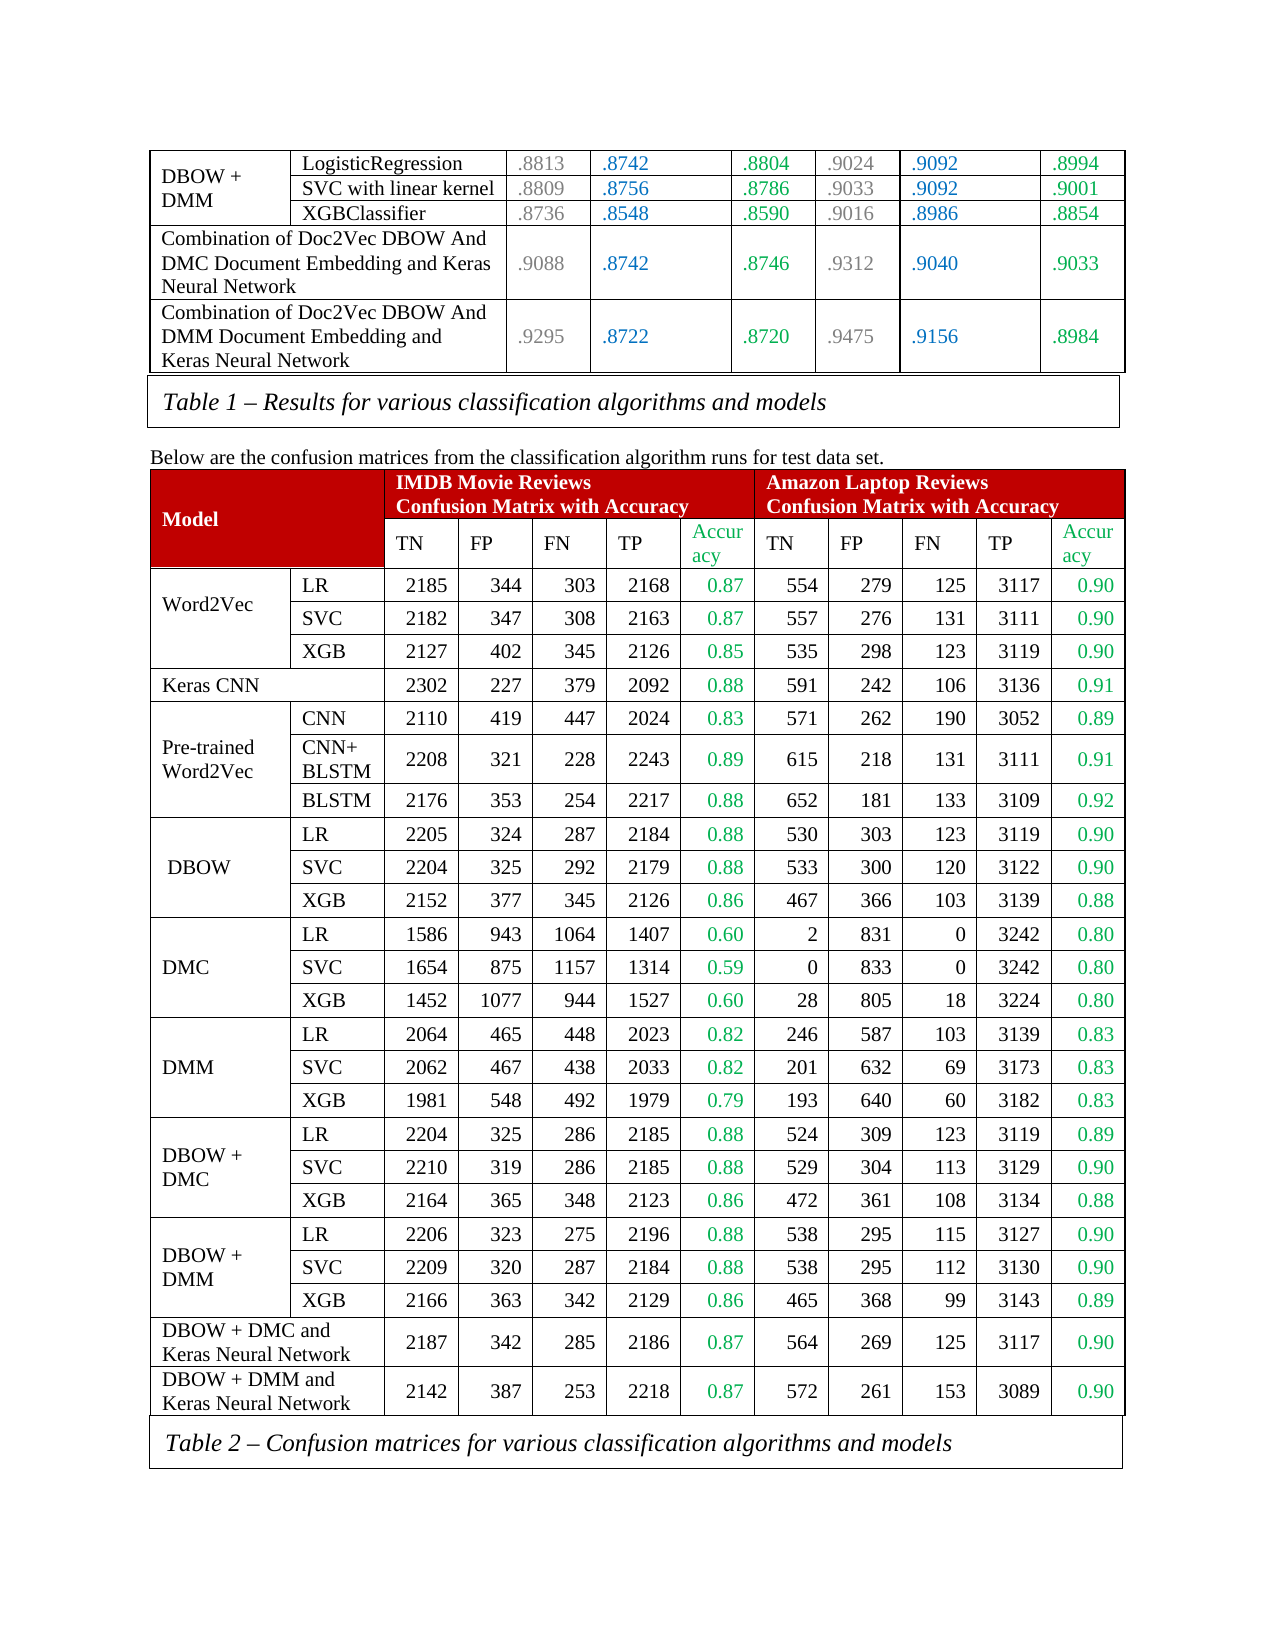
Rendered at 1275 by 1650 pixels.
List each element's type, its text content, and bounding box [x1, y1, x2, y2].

table_cell 2204 [385, 851, 458, 883]
table_cell 295 [829, 1251, 902, 1283]
table_cell 0.87 [681, 1367, 754, 1415]
table_cell TP [607, 519, 680, 567]
table_cell 0.90 [1052, 635, 1124, 667]
table_cell DBOW [151, 818, 290, 917]
table_cell 131 [903, 602, 976, 634]
table_cell 448 [533, 1018, 606, 1050]
table_cell 2208 [385, 735, 458, 783]
table_cell 377 [459, 884, 532, 917]
table_cell 348 [533, 1184, 606, 1217]
table_cell 2185 [607, 1118, 680, 1150]
table_cell 2185 [385, 569, 458, 601]
table_cell 1527 [607, 984, 680, 1017]
table_cell .9040 [901, 226, 1040, 298]
table_cell 1407 [607, 918, 680, 950]
table_cell 3242 [977, 951, 1051, 983]
table_cell 113 [903, 1151, 976, 1183]
table_cell 943 [459, 918, 532, 950]
table_cell 287 [533, 1251, 606, 1283]
table_cell 2126 [607, 635, 680, 667]
table_cell Accuracy [681, 519, 754, 567]
table_cell 0.60 [681, 984, 754, 1017]
table_cell 2152 [385, 884, 458, 917]
text Below are the confusion matrices from the classification algorithm runs for test data set. [150, 445, 1125, 469]
table_cell 2185 [607, 1151, 680, 1183]
table_cell 228 [533, 735, 606, 783]
table_cell 320 [459, 1251, 532, 1283]
table_cell 3089 [977, 1367, 1051, 1415]
table_cell 2024 [607, 702, 680, 734]
table_cell 218 [829, 735, 902, 783]
table_cell FN [533, 519, 606, 567]
table_cell 1654 [385, 951, 458, 983]
table_cell 325 [459, 1118, 532, 1150]
table_cell 0.88 [681, 1218, 754, 1250]
table_header Amazon Laptop Reviews Confusion Matrix with Accuracy [755, 470, 1124, 518]
table_cell 2186 [607, 1318, 680, 1366]
table_cell 0.90 [1052, 1218, 1124, 1250]
table_cell FP [829, 519, 902, 567]
table_cell DMM [151, 1018, 290, 1117]
table_cell 2205 [385, 818, 458, 850]
table_cell 0.83 [1052, 1051, 1124, 1083]
table_cell 0.87 [681, 1318, 754, 1366]
table_cell .8984 [1041, 300, 1124, 372]
table_cell 285 [533, 1318, 606, 1366]
table_cell 3182 [977, 1084, 1051, 1117]
table_cell 0.88 [681, 784, 754, 817]
table_cell 0.87 [681, 569, 754, 601]
table_cell CNN [291, 702, 384, 734]
table_cell 0.88 [681, 818, 754, 850]
table_cell SVC [291, 1151, 384, 1183]
table_cell .9295 [507, 300, 590, 372]
table_cell 3111 [977, 602, 1051, 634]
table_cell 286 [533, 1118, 606, 1150]
table_cell 123 [903, 818, 976, 850]
table_cell 3242 [977, 918, 1051, 950]
table_cell 0.88 [681, 669, 754, 701]
table_cell 3122 [977, 851, 1051, 883]
table_cell 279 [829, 569, 902, 601]
table_cell 69 [903, 1051, 976, 1083]
table_cell 2033 [607, 1051, 680, 1083]
table_cell 286 [533, 1151, 606, 1183]
table_cell 3129 [977, 1151, 1051, 1183]
table_cell 2206 [385, 1218, 458, 1250]
table_cell 1452 [385, 984, 458, 1017]
table_cell Keras CNN [151, 669, 384, 701]
table_cell 0.80 [1052, 984, 1124, 1017]
table_cell 303 [533, 569, 606, 601]
table_cell 2092 [607, 669, 680, 701]
table_cell 387 [459, 1367, 532, 1415]
table_cell 1981 [385, 1084, 458, 1117]
table_cell CNN+ BLSTM [291, 735, 384, 783]
table_cell 0.91 [1052, 735, 1124, 783]
table_cell 0.88 [681, 1251, 754, 1283]
table_cell 2196 [607, 1218, 680, 1250]
table_cell 2110 [385, 702, 458, 734]
table_cell 0 [755, 951, 828, 983]
table_cell LR [291, 1218, 384, 1250]
table_cell 0.92 [1052, 784, 1124, 817]
table_cell 3139 [977, 884, 1051, 917]
table_cell SVC [291, 602, 384, 634]
table_cell 2176 [385, 784, 458, 817]
table_cell 125 [903, 569, 976, 601]
table_cell DBOW + DMC and Keras Neural Network [151, 1318, 384, 1366]
table_cell 0.86 [681, 1184, 754, 1217]
table_cell 242 [829, 669, 902, 701]
table_cell 0.80 [1052, 951, 1124, 983]
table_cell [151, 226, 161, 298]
table_cell 0.90 [1052, 1251, 1124, 1283]
table_cell 0 [903, 951, 976, 983]
table_cell SVC [291, 851, 384, 883]
table_cell 261 [829, 1367, 902, 1415]
table_cell Pre-trained Word2Vec [151, 702, 290, 817]
table_cell 2179 [607, 851, 680, 883]
table_cell 246 [755, 1018, 828, 1050]
table_cell 304 [829, 1151, 902, 1183]
table_cell 2184 [607, 818, 680, 850]
table_cell 2302 [385, 669, 458, 701]
table_cell 3117 [977, 1318, 1051, 1366]
table_cell 467 [755, 884, 828, 917]
table_cell 0.90 [1052, 1367, 1124, 1415]
table_cell 323 [459, 1218, 532, 1250]
table_cell 2123 [607, 1184, 680, 1217]
table_cell 115 [903, 1218, 976, 1250]
table_cell 1979 [607, 1084, 680, 1117]
table_cell DBOW + DMC [151, 1118, 290, 1217]
table_cell 347 [459, 602, 532, 634]
table_cell 640 [829, 1084, 902, 1117]
table_cell DBOW + DMM [151, 1218, 290, 1317]
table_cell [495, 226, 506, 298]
table_cell 133 [903, 784, 976, 817]
table_cell 0.59 [681, 951, 754, 983]
table_cell 0.88 [681, 1118, 754, 1150]
table_cell 529 [755, 1151, 828, 1183]
table_cell FN [903, 519, 976, 567]
table_cell 120 [903, 851, 976, 883]
table_cell 0.90 [1052, 1151, 1124, 1183]
table_cell 254 [533, 784, 606, 817]
table_cell 472 [755, 1184, 828, 1217]
table_cell 467 [459, 1051, 532, 1083]
table_cell .8720 [732, 300, 815, 372]
table_cell 227 [459, 669, 532, 701]
table_cell 3117 [977, 569, 1051, 601]
table_cell 368 [829, 1284, 902, 1317]
table_cell 2243 [607, 735, 680, 783]
table_cell 805 [829, 984, 902, 1017]
table_cell 106 [903, 669, 976, 701]
table_cell 18 [903, 984, 976, 1017]
table_cell 342 [533, 1284, 606, 1317]
table_cell 530 [755, 818, 828, 850]
table_cell 587 [829, 1018, 902, 1050]
table_cell 548 [459, 1084, 532, 1117]
table_cell 591 [755, 669, 828, 701]
table_cell 0.89 [1052, 1284, 1124, 1317]
table_cell 3136 [977, 669, 1051, 701]
table_cell 193 [755, 1084, 828, 1117]
table_cell 0.90 [1052, 569, 1124, 601]
table_cell 103 [903, 1018, 976, 1050]
table_cell LR [291, 1018, 384, 1050]
table_cell 2126 [607, 884, 680, 917]
table_cell .8722 [591, 300, 731, 372]
table_cell 2163 [607, 602, 680, 634]
table_cell 2209 [385, 1251, 458, 1283]
table_cell 3052 [977, 702, 1051, 734]
table_cell Accuracy [1052, 519, 1124, 567]
table_cell 2182 [385, 602, 458, 634]
table_cell 99 [903, 1284, 976, 1317]
table_cell 0.88 [1052, 884, 1124, 917]
table_cell 363 [459, 1284, 532, 1317]
table_cell 2210 [385, 1151, 458, 1183]
table_cell 0.86 [681, 1284, 754, 1317]
table_cell 0.83 [1052, 1018, 1124, 1050]
table_cell XGB [291, 984, 384, 1017]
table_cell LR [291, 569, 384, 601]
table_cell 557 [755, 602, 828, 634]
table_cell 2 [755, 918, 828, 950]
table_cell 2164 [385, 1184, 458, 1217]
table_cell 2166 [385, 1284, 458, 1317]
table_cell LR [291, 918, 384, 950]
table_cell 2218 [607, 1367, 680, 1415]
table_cell 0.83 [681, 702, 754, 734]
table_cell 353 [459, 784, 532, 817]
table_cell XGB [291, 884, 384, 917]
table_cell 253 [533, 1367, 606, 1415]
table_cell 652 [755, 784, 828, 817]
table_cell TN [385, 519, 458, 567]
table_cell 615 [755, 735, 828, 783]
table_cell 0 [903, 918, 976, 950]
table_cell 1157 [533, 951, 606, 983]
table_cell 554 [755, 569, 828, 601]
table_cell 2023 [607, 1018, 680, 1050]
table_cell 524 [755, 1118, 828, 1150]
table_cell 365 [459, 1184, 532, 1217]
table_cell 465 [755, 1284, 828, 1317]
table_cell 131 [903, 735, 976, 783]
table_cell 0.89 [1052, 702, 1124, 734]
table_cell TN [755, 519, 828, 567]
table_cell 321 [459, 735, 532, 783]
table_cell SVC [291, 1251, 384, 1283]
table_cell 831 [829, 918, 902, 950]
table_cell 262 [829, 702, 902, 734]
table_cell 1586 [385, 918, 458, 950]
table_cell 875 [459, 951, 532, 983]
table_cell 3224 [977, 984, 1051, 1017]
table_cell 3134 [977, 1184, 1051, 1217]
table_cell 572 [755, 1367, 828, 1415]
table_cell 2184 [607, 1251, 680, 1283]
table_cell .8742 [591, 226, 731, 298]
table_cell 366 [829, 884, 902, 917]
table_cell 60 [903, 1084, 976, 1117]
table_cell 309 [829, 1118, 902, 1150]
table_cell 3139 [977, 1018, 1051, 1050]
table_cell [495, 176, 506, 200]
table_cell .9156 [901, 300, 1040, 372]
table_cell 292 [533, 851, 606, 883]
table_cell 28 [755, 984, 828, 1017]
table_cell FP [459, 519, 532, 567]
table_cell 0.85 [681, 635, 754, 667]
table_cell 438 [533, 1051, 606, 1083]
table_cell 0.90 [1052, 851, 1124, 883]
table_cell 1077 [459, 984, 532, 1017]
table_cell 123 [903, 635, 976, 667]
table_cell 319 [459, 1151, 532, 1183]
table_cell LR [291, 1118, 384, 1150]
table_cell 0.83 [1052, 1084, 1124, 1117]
table_cell 300 [829, 851, 902, 883]
table_cell 324 [459, 818, 532, 850]
table_cell 0.86 [681, 884, 754, 917]
table_cell 112 [903, 1251, 976, 1283]
table_cell 833 [829, 951, 902, 983]
table_cell 492 [533, 1084, 606, 1117]
table_cell .9475 [816, 300, 899, 372]
table_cell 3127 [977, 1218, 1051, 1250]
table_cell 535 [755, 635, 828, 667]
table_cell 276 [829, 602, 902, 634]
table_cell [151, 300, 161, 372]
table_cell 287 [533, 818, 606, 850]
table_cell XGB [291, 1184, 384, 1217]
table_cell 342 [459, 1318, 532, 1366]
table_cell 345 [533, 635, 606, 667]
table_cell 325 [459, 851, 532, 883]
table_cell 0.90 [1052, 1318, 1124, 1366]
table_cell 2168 [607, 569, 680, 601]
table_cell 303 [829, 818, 902, 850]
table_cell 0.80 [1052, 918, 1124, 950]
table_cell 0.82 [681, 1051, 754, 1083]
table_cell 0.91 [1052, 669, 1124, 701]
table_cell SVC [291, 1051, 384, 1083]
table_cell 295 [829, 1218, 902, 1250]
table_cell .9088 [507, 226, 590, 298]
table_cell 0.88 [1052, 1184, 1124, 1217]
table_cell 465 [459, 1018, 532, 1050]
table_cell 447 [533, 702, 606, 734]
table_cell 2127 [385, 635, 458, 667]
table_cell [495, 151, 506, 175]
table_cell XGB [291, 1084, 384, 1117]
table_cell 344 [459, 569, 532, 601]
table_cell 944 [533, 984, 606, 1017]
table_cell 402 [459, 635, 532, 667]
table_cell TP [977, 519, 1051, 567]
table_cell 533 [755, 851, 828, 883]
table_cell .9033 [1041, 226, 1124, 298]
table_cell 201 [755, 1051, 828, 1083]
table_cell XGB [291, 635, 384, 667]
table_cell 564 [755, 1318, 828, 1366]
table_cell SVC [291, 951, 384, 983]
table_cell 269 [829, 1318, 902, 1366]
table_cell 1064 [533, 918, 606, 950]
table_cell 0.89 [681, 735, 754, 783]
table_cell 2142 [385, 1367, 458, 1415]
table_cell 3119 [977, 1118, 1051, 1150]
table_cell 538 [755, 1218, 828, 1250]
table_cell 2217 [607, 784, 680, 817]
table_cell Word2Vec [151, 569, 290, 667]
table_cell 3109 [977, 784, 1051, 817]
table_header Model [151, 470, 384, 567]
table_cell 2129 [607, 1284, 680, 1317]
table_cell 123 [903, 1118, 976, 1150]
table_cell 632 [829, 1051, 902, 1083]
table_cell 361 [829, 1184, 902, 1217]
table_cell 2187 [385, 1318, 458, 1366]
table_cell 3119 [977, 818, 1051, 850]
table_cell 3111 [977, 735, 1051, 783]
table_cell 3173 [977, 1051, 1051, 1083]
table_cell .8746 [732, 226, 815, 298]
table_cell 108 [903, 1184, 976, 1217]
table_cell 153 [903, 1367, 976, 1415]
table_cell 379 [533, 669, 606, 701]
table_cell 181 [829, 784, 902, 817]
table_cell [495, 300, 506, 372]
table_cell 345 [533, 884, 606, 917]
table_cell BLSTM [291, 784, 384, 817]
table_header IMDB Movie Reviews Confusion Matrix with Accuracy [385, 470, 754, 518]
table_cell 0.60 [681, 918, 754, 950]
table_cell DBOW + DMM [151, 151, 290, 225]
table_cell 2064 [385, 1018, 458, 1050]
table_cell 308 [533, 602, 606, 634]
table_cell 103 [903, 884, 976, 917]
table_cell 419 [459, 702, 532, 734]
table_cell 298 [829, 635, 902, 667]
table_cell 0.82 [681, 1018, 754, 1050]
table_cell 3119 [977, 635, 1051, 667]
table_cell 3130 [977, 1251, 1051, 1283]
table_cell 190 [903, 702, 976, 734]
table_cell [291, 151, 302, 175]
table_cell 275 [533, 1218, 606, 1250]
table_cell 0.87 [681, 602, 754, 634]
table_cell 0.88 [681, 851, 754, 883]
table_cell 0.88 [681, 1151, 754, 1183]
table_cell XGB [291, 1284, 384, 1317]
table_cell 125 [903, 1318, 976, 1366]
table_cell LR [291, 818, 384, 850]
table_cell 2204 [385, 1118, 458, 1150]
table_cell DBOW + DMM and Keras Neural Network [151, 1367, 384, 1415]
table_cell 2062 [385, 1051, 458, 1083]
table_cell 1314 [607, 951, 680, 983]
table_cell DMC [151, 918, 290, 1017]
table_cell .9312 [816, 226, 899, 298]
table_cell 538 [755, 1251, 828, 1283]
table_cell 0.90 [1052, 818, 1124, 850]
table_cell 0.79 [681, 1084, 754, 1117]
table_cell 571 [755, 702, 828, 734]
table_cell 0.90 [1052, 602, 1124, 634]
table_cell 0.89 [1052, 1118, 1124, 1150]
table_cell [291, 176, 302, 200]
table_cell 3143 [977, 1284, 1051, 1317]
